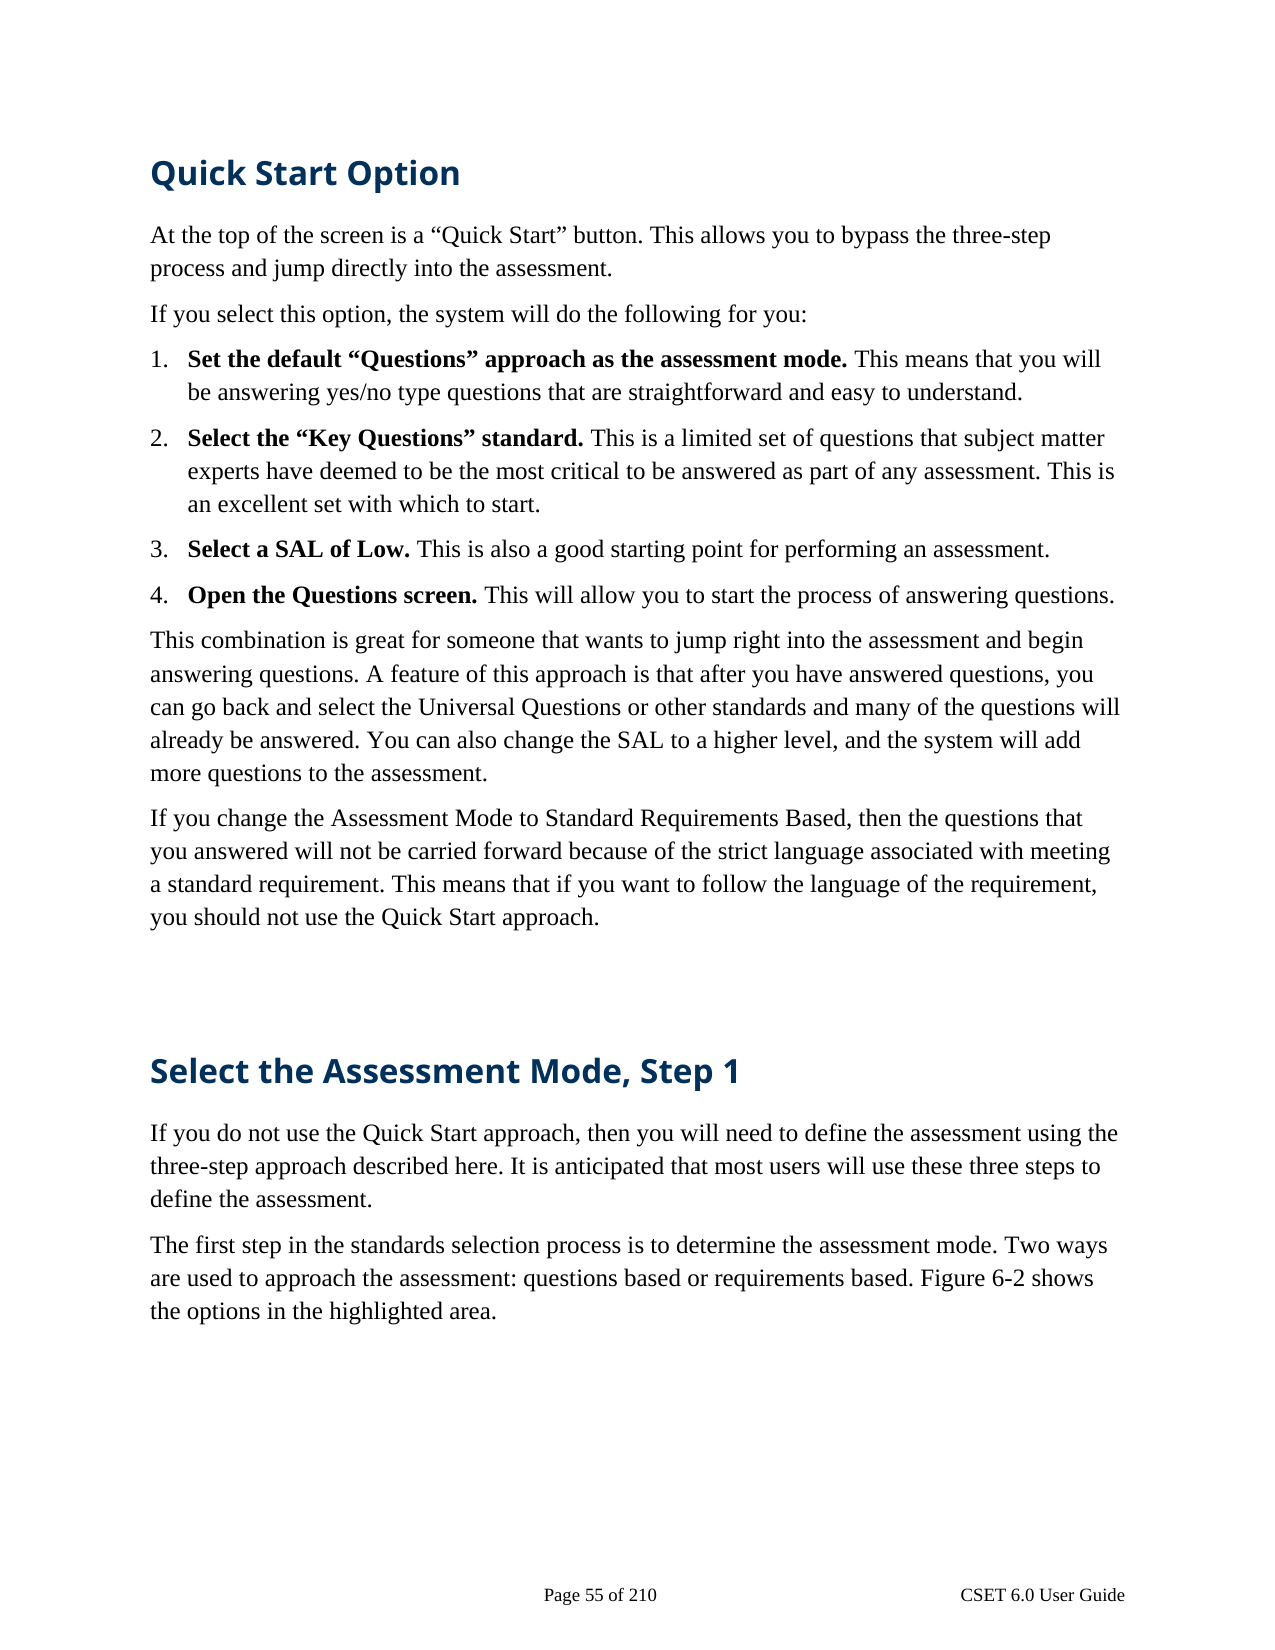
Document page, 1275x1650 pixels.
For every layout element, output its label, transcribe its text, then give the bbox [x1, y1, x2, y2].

list 1. Set the default “Questions” approach as the assessment mode. This means that you will be answering yes/no type questions that are straightforward and easy to understand. [150, 344, 1125, 406]
text If you change the Assessment Mode to Standard Requirements Based, then the questions that you answered will not be carried forward because of the strict language associated with meeting a standard requirement. This means that if you want to follow the language of the requirement, you should not use the Quick Start approach. [150, 803, 1125, 931]
list 2. Select the “Key Questions” standard. This is a limited set of questions that subject matter experts have deemed to be the most critical to be answered as part of any assessment. This is an excellent set with which to start. [150, 423, 1125, 518]
text The first step in the standards selection process is to determine the assessment mode. Two ways are used to approach the assessment: questions based or requirements based. Figure 6-2 shows the options in the highlighted area. [150, 1230, 1125, 1324]
text If you do not use the Quick Start approach, then you will need to define the assessment using the three-step approach described here. It is anticipated that most users will use these three steps to define the assessment. [150, 1118, 1125, 1213]
list 3. Select a SAL of Low. This is also a good starting point for performing an assessment. [150, 534, 1125, 563]
text If you select this option, the system will do the following for you: [150, 299, 1125, 328]
text At the top of the screen is a “Quick Start” button. This allows you to bypass the three-step process and jump directly into the assessment. [150, 220, 1125, 282]
list 4. Open the Questions screen. This will allow you to start the process of answering questions. [150, 580, 1125, 609]
subtitle Quick Start Option [150, 150, 1125, 195]
subtitle Select the Assessment Mode, Step 1 [150, 1048, 1125, 1093]
text This combination is great for someone that wants to jump right into the assessment and begin answering questions. A feature of this approach is that after you have answered questions, you can go back and select the Universal Questions or other standards and many of the questions will already be answered. You can also change the SAL to a higher level, and the system will add more questions to the assessment. [150, 626, 1125, 786]
